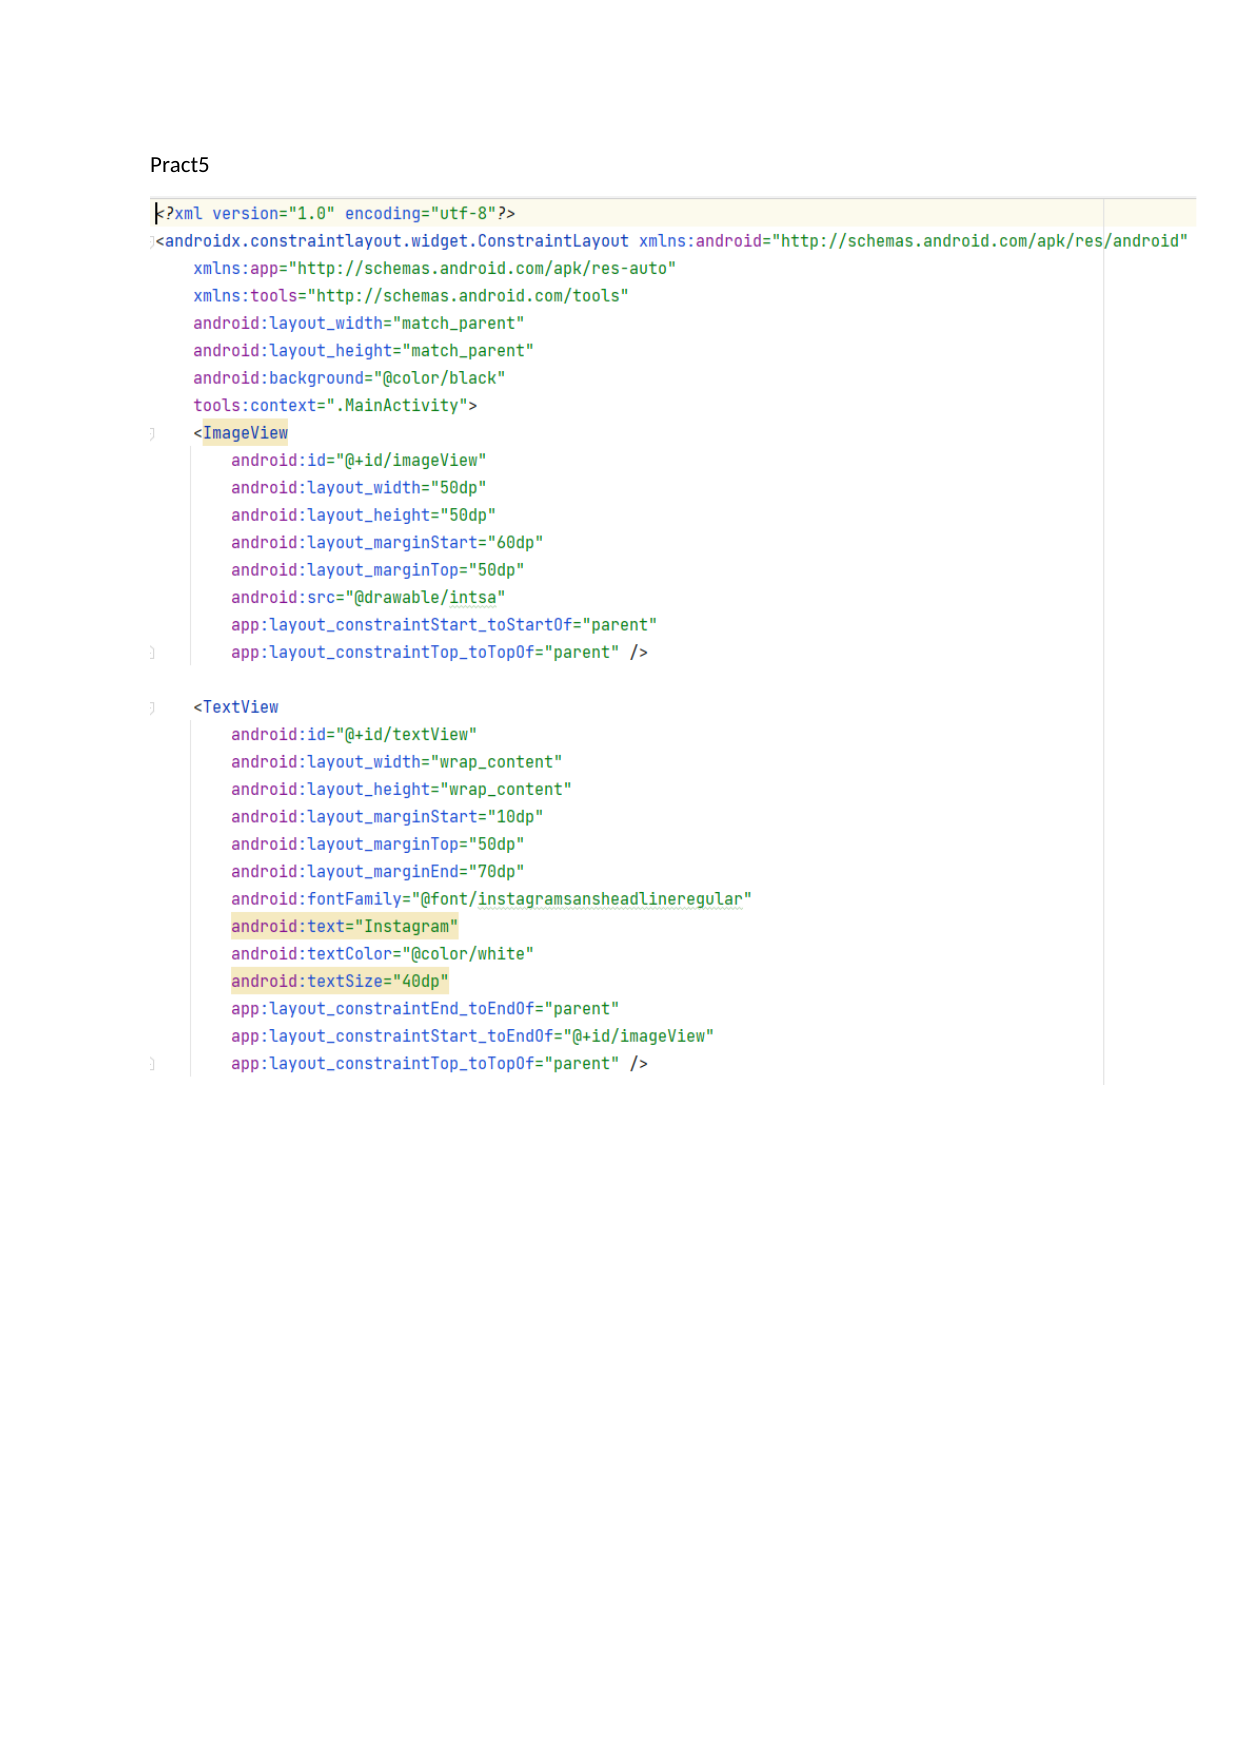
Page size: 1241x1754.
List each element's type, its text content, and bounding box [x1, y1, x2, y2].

text Pract5 [150, 150, 1090, 178]
picture [150, 196, 1197, 1085]
